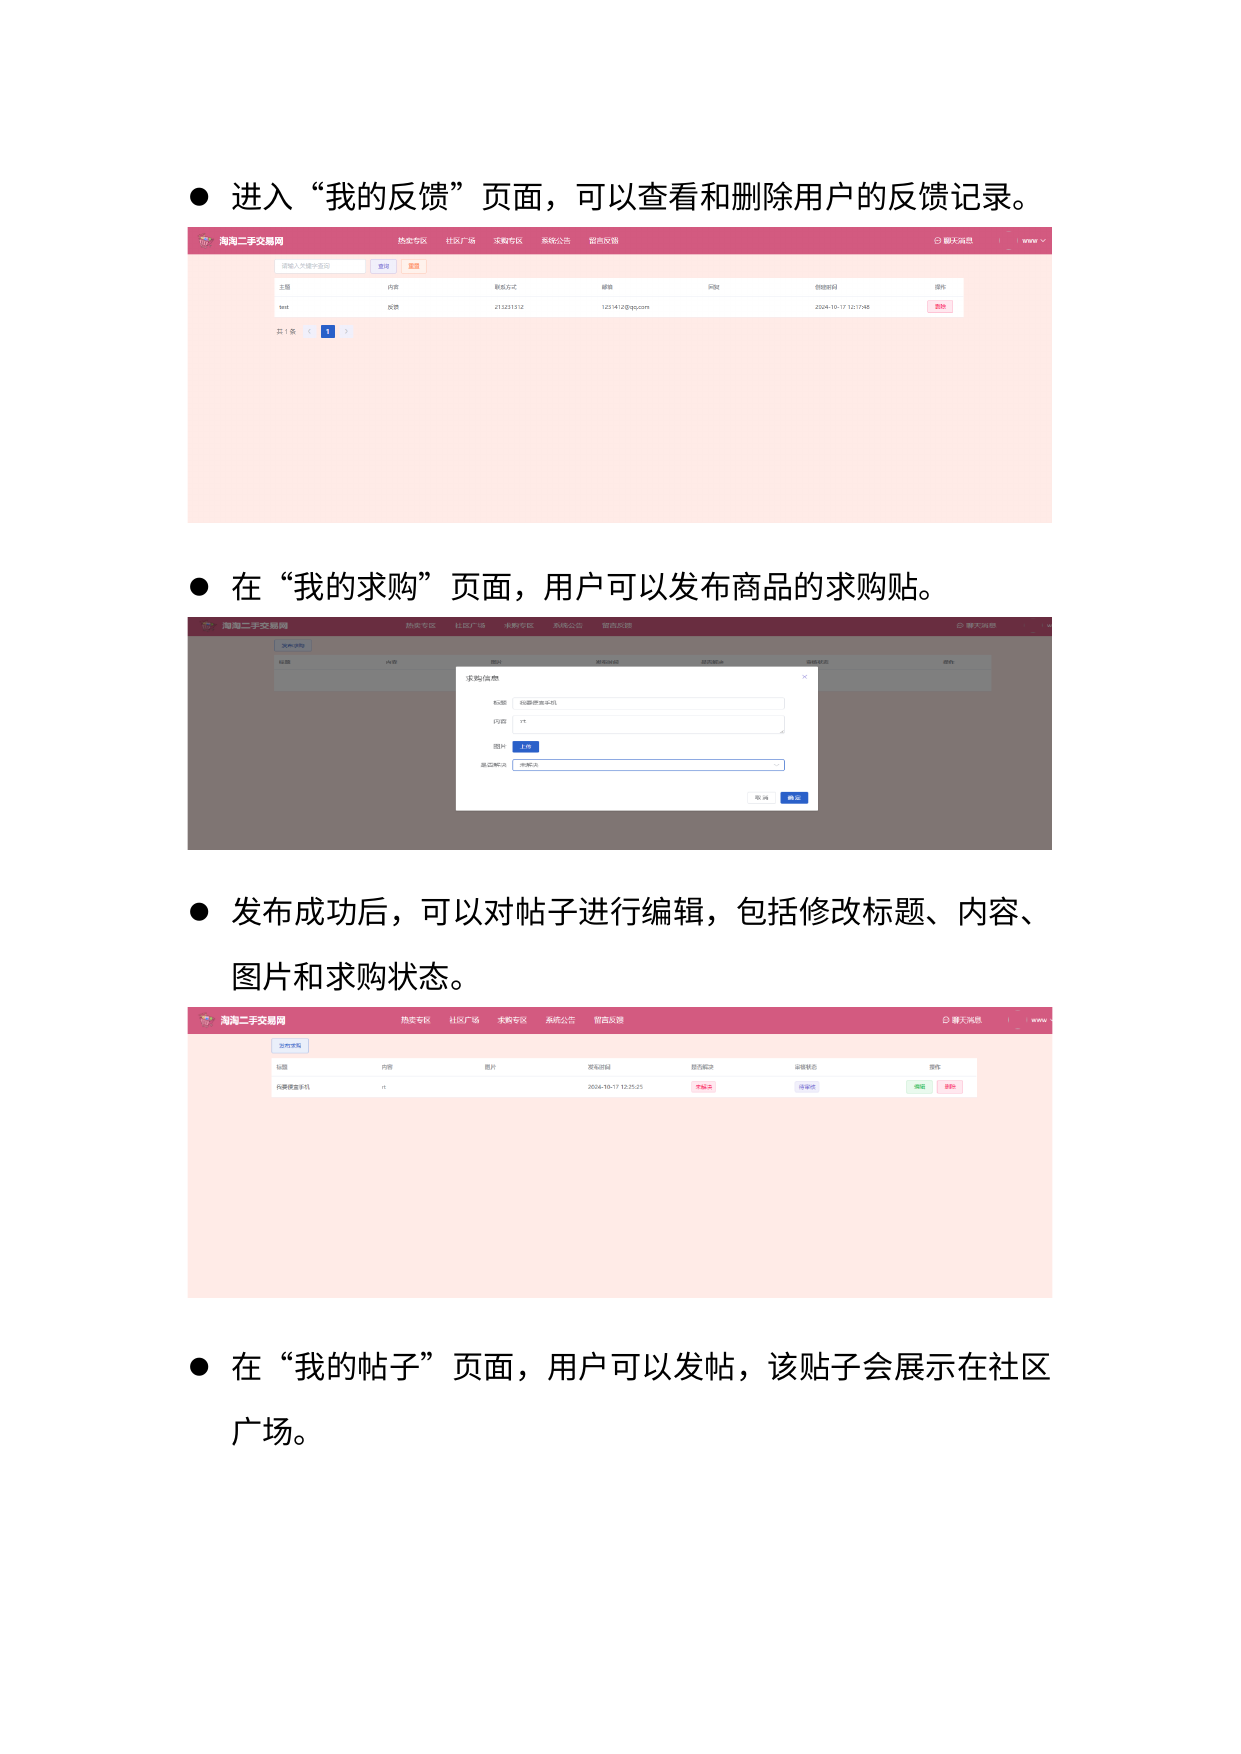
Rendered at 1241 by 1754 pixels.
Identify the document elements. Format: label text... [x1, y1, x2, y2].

picture [187, 617, 1052, 850]
list 在“我的求购”页面，用户可以发布商品的求购贴。 [187, 552, 1053, 617]
list 进入“我的反馈”页面，可以查看和删除用户的反馈记录。 [187, 162, 1053, 227]
list 发布成功后，可以对帖子进行编辑，包括修改标题、内容、图片和求购状态。 [187, 877, 1053, 1007]
list 在“我的帖子”页面，用户可以发帖，该贴子会展示在社区广场。 [187, 1332, 1053, 1462]
picture [187, 1007, 1053, 1298]
picture [187, 227, 1052, 523]
